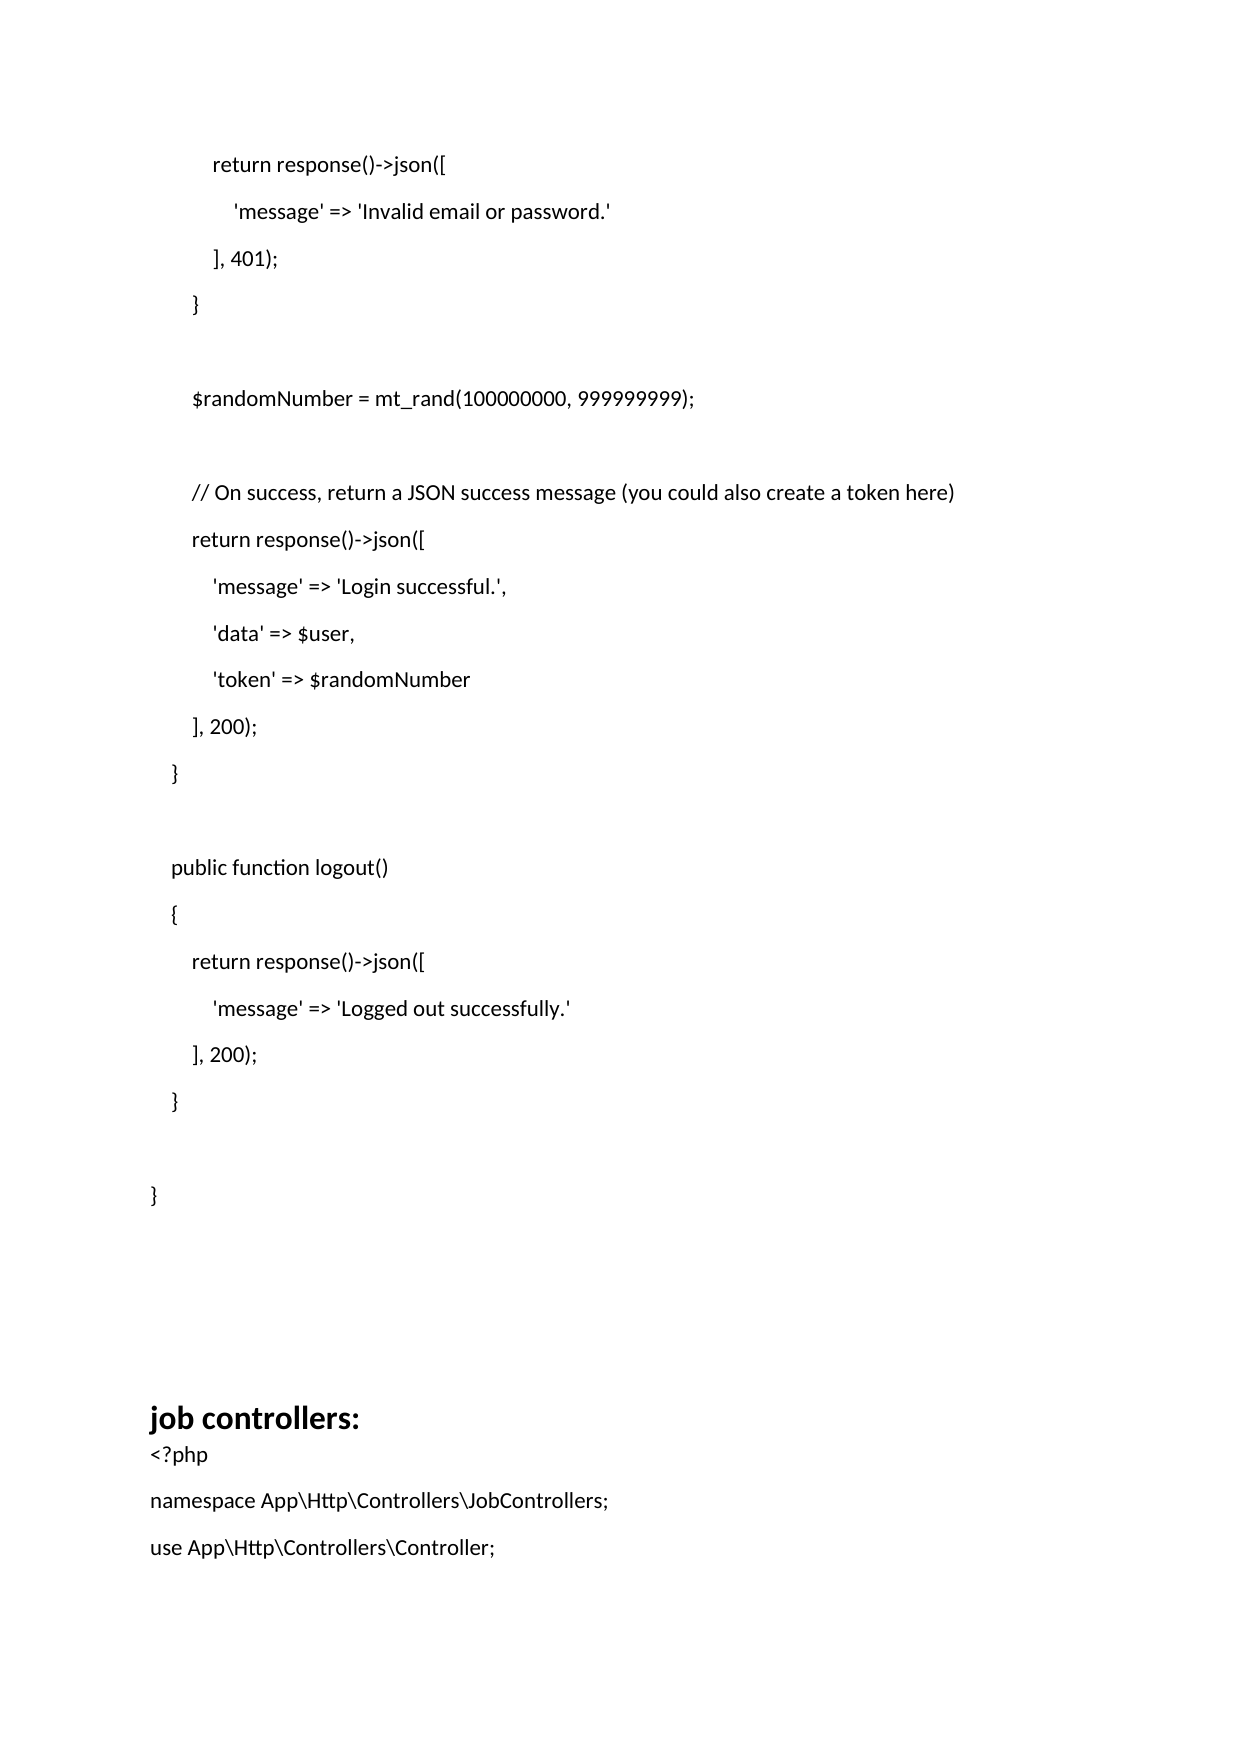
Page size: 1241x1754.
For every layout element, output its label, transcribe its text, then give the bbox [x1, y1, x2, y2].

text ], 401); [150, 244, 1090, 272]
text 'message' => 'Invalid email or password.' [150, 197, 1090, 225]
text 'token' => $randomNumber [150, 666, 1090, 694]
text // On success, return a JSON success message (you could also create a token here) [150, 478, 1090, 506]
text 'message' => 'Login successful.', [150, 572, 1090, 600]
text } [150, 1087, 1090, 1116]
text } [150, 291, 1090, 319]
text return response()->json([ [150, 150, 1090, 178]
text $randomNumber = mt_rand(100000000, 999999999); [150, 384, 1090, 412]
text } [150, 1181, 1090, 1209]
text namespace App\Http\Controllers\JobControllers; [150, 1487, 1090, 1515]
text 'data' => $user, [150, 619, 1090, 647]
text { [150, 900, 1090, 928]
text ], 200); [150, 712, 1090, 741]
text return response()->json([ [150, 947, 1090, 975]
text use App\Http\Controllers\Controller; [150, 1533, 1090, 1562]
text public function logout() [150, 853, 1090, 881]
text } [150, 759, 1090, 787]
text ], 200); [150, 1041, 1090, 1069]
text return response()->json([ [150, 525, 1090, 553]
text 'message' => 'Logged out successfully.' [150, 994, 1090, 1022]
text job controllers: <?php [150, 1275, 1090, 1468]
